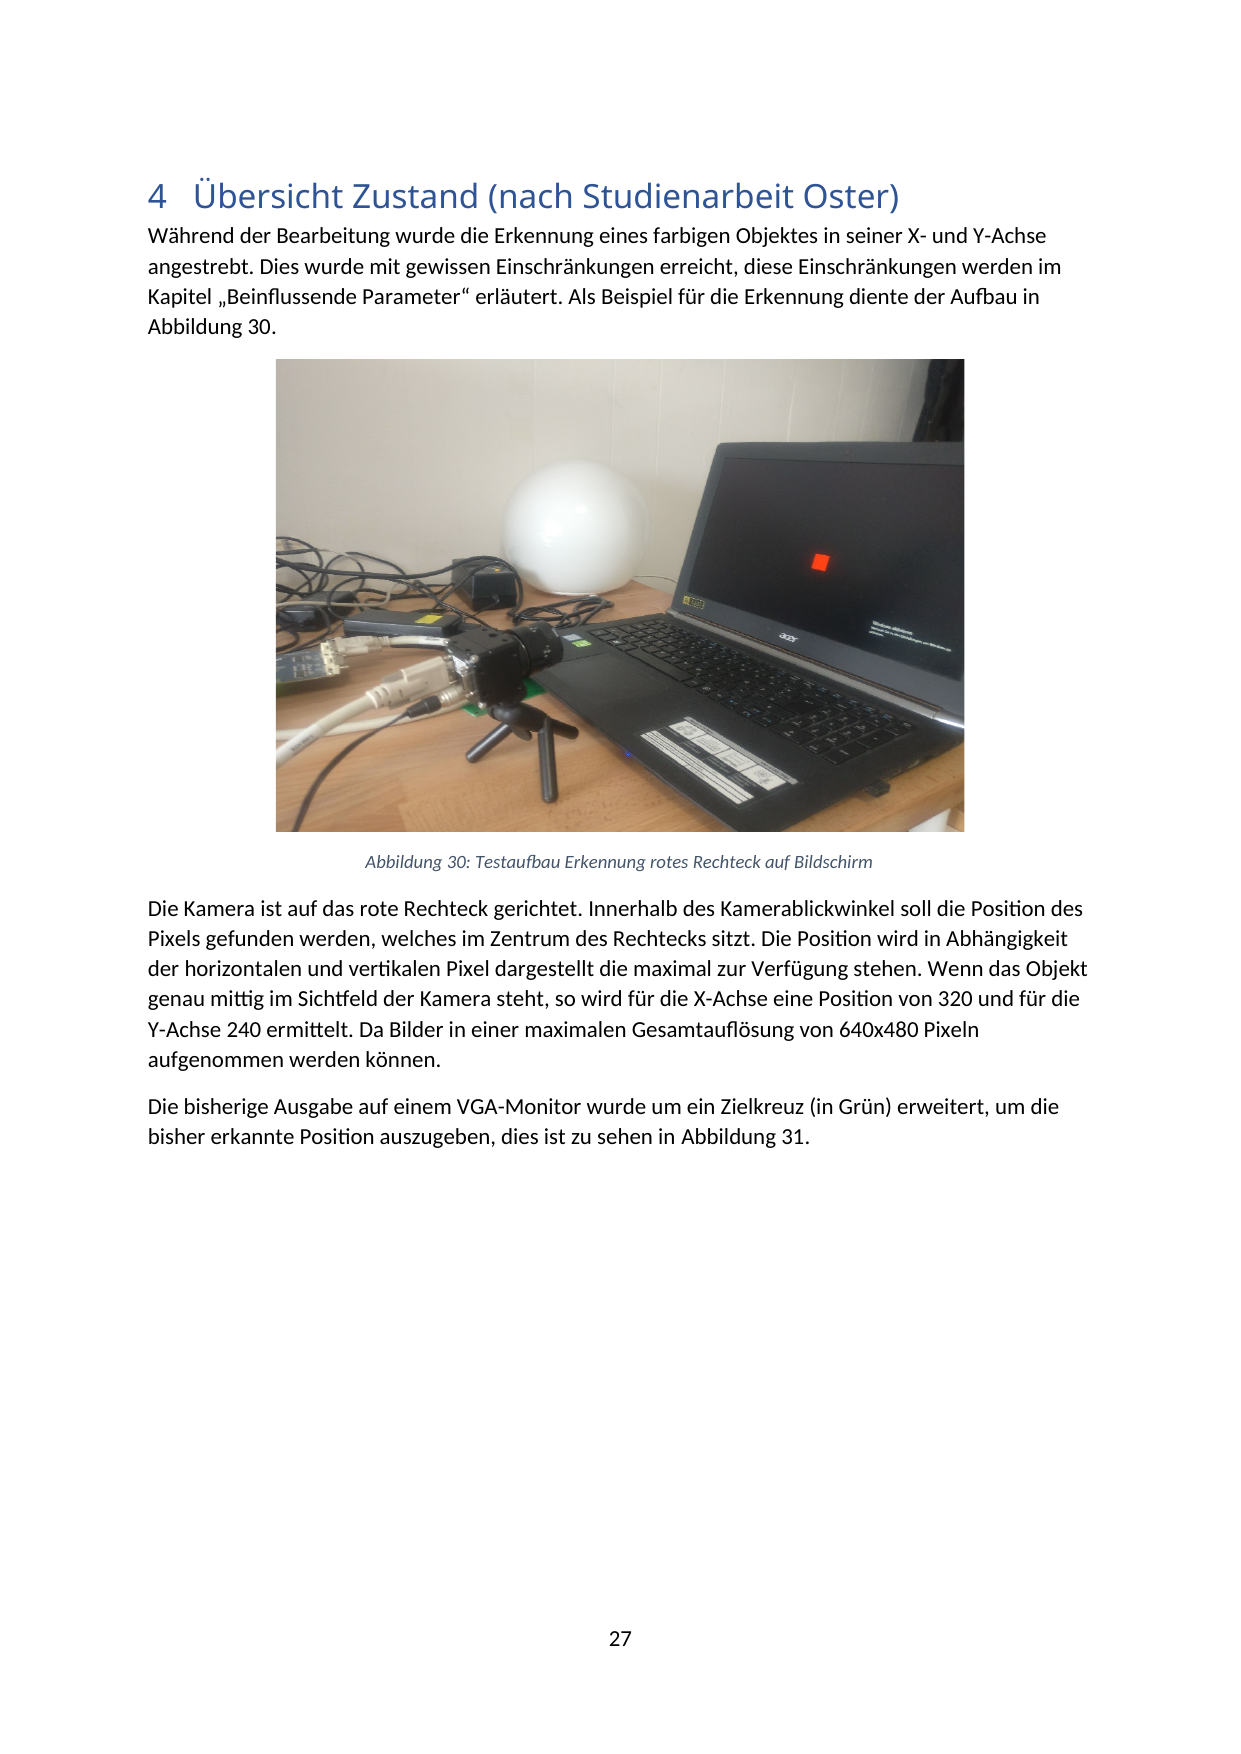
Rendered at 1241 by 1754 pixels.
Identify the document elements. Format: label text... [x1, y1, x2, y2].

text Abbildung 30: Testaufbau Erkennung rotes Rechteck auf Bildschirm [148, 850, 1093, 873]
subtitle Übersicht Zustand (nach Studienarbeit Oster) [148, 173, 1093, 218]
text Die Kamera ist auf das rote Rechteck gerichtet. Innerhalb des Kamerablickwinkel soll die Position des Pixels gefunden werden, welches im Zentrum des Rechtecks sitzt. Die Position wird in Abhängigkeit der horizontalen und vertikalen Pixel dargestellt die maximal zur Verfügung stehen. Wenn das Objekt genau mittig im Sichtfeld der Kamera steht, so wird für die X-Achse eine Position von 320 und für die Y-Achse 240 ermittelt. Da Bilder in einer maximalen Gesamtauflösung von 640x480 Pixeln aufgenommen werden können. [148, 894, 1093, 1073]
text Die bisherige Ausgabe auf einem VGA-Monitor wurde um ein Zielkreuz (in Grün) erweitert, um die bisher erkannte Position auszugeben, dies ist zu sehen in Abbildung 31. [148, 1092, 1093, 1150]
picture [275, 359, 965, 832]
text Während der Bearbeitung wurde die Erkennung eines farbigen Objektes in seiner X- und Y-Achse angestrebt. Dies wurde mit gewissen Einschränkungen erreicht, diese Einschränkungen werden im Kapitel „Beinflussende Parameter“ erläutert. Als Beispiel für die Erkennung diente der Aufbau in Abbildung 30. [148, 222, 1093, 340]
